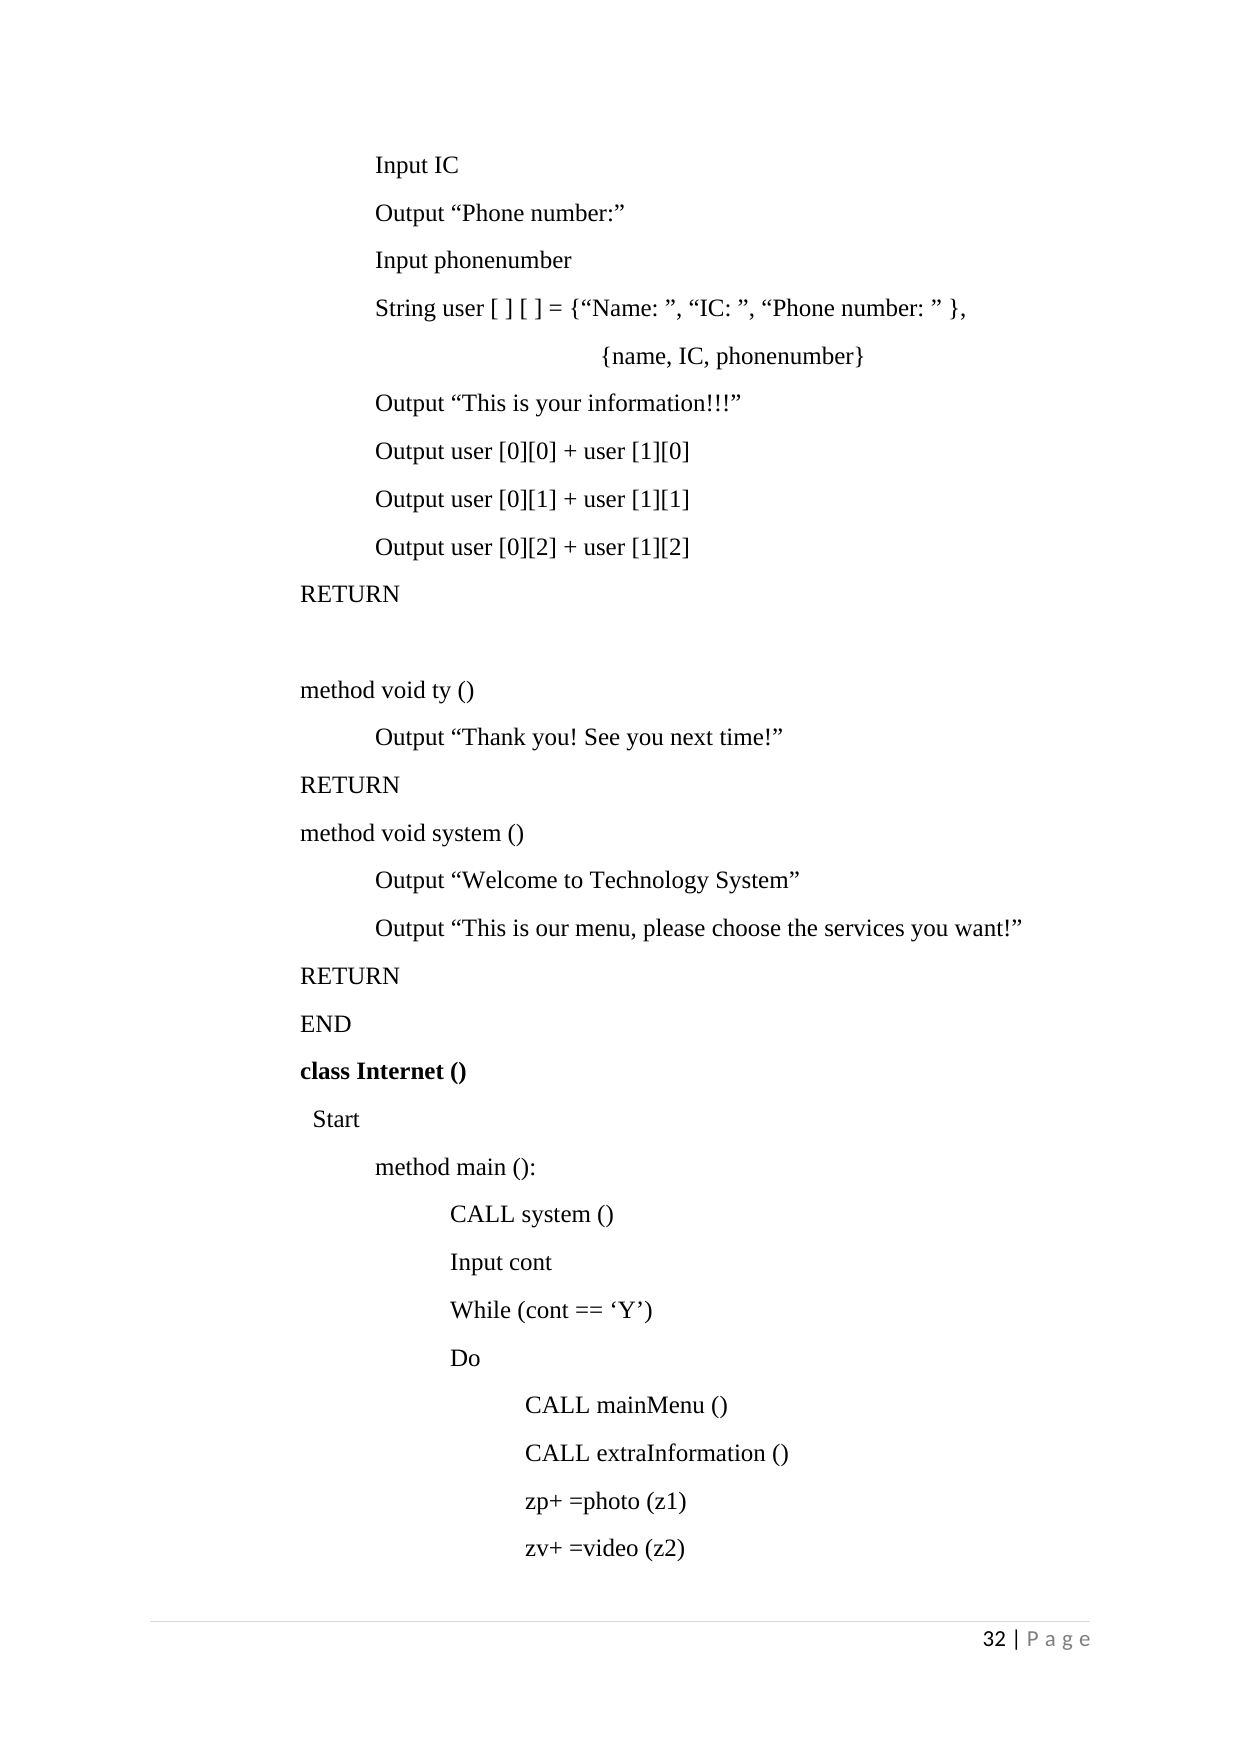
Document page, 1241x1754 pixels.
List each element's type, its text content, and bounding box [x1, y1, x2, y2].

text zp+ =photo (z1) [450, 1486, 1090, 1514]
text RETURN [225, 770, 1090, 799]
text Output “Welcome to Technology System” [300, 866, 1090, 894]
text method void system () [225, 818, 1090, 847]
text Output “This is your information!!!” [300, 388, 1090, 417]
text Input IC [300, 150, 1090, 179]
text Output “This is our menu, please choose the services you want!” [300, 913, 1090, 942]
text RETURN [225, 961, 1090, 990]
text RETURN [225, 579, 1090, 608]
text method void ty () [225, 675, 1090, 703]
text String user [ ] [ ] = {“Name: ”, “IC: ”, “Phone number: ” }, [300, 293, 1090, 322]
text CALL mainMenu () [450, 1390, 1090, 1419]
text Output “Phone number:” [300, 198, 1090, 226]
text Output user [0][2] + user [1][2] [300, 532, 1090, 560]
text class Internet () [150, 1056, 1090, 1085]
text END [225, 1009, 1090, 1037]
text Output user [0][1] + user [1][1] [300, 484, 1090, 513]
text Do [375, 1343, 1090, 1371]
text While (cont == ‘Y’) [375, 1295, 1090, 1324]
text Input phonenumber [300, 245, 1090, 274]
text method main (): [300, 1152, 1090, 1181]
text Output user [0][0] + user [1][0] [300, 436, 1090, 465]
text Start [225, 1104, 1090, 1133]
text {name, IC, phonenumber} [300, 341, 1090, 369]
text zv+ =video (z2) [450, 1533, 1090, 1562]
text CALL extraInformation () [450, 1438, 1090, 1467]
text Input cont [375, 1247, 1090, 1276]
text Output “Thank you! See you next time!” [300, 722, 1090, 751]
text CALL system () [375, 1199, 1090, 1228]
